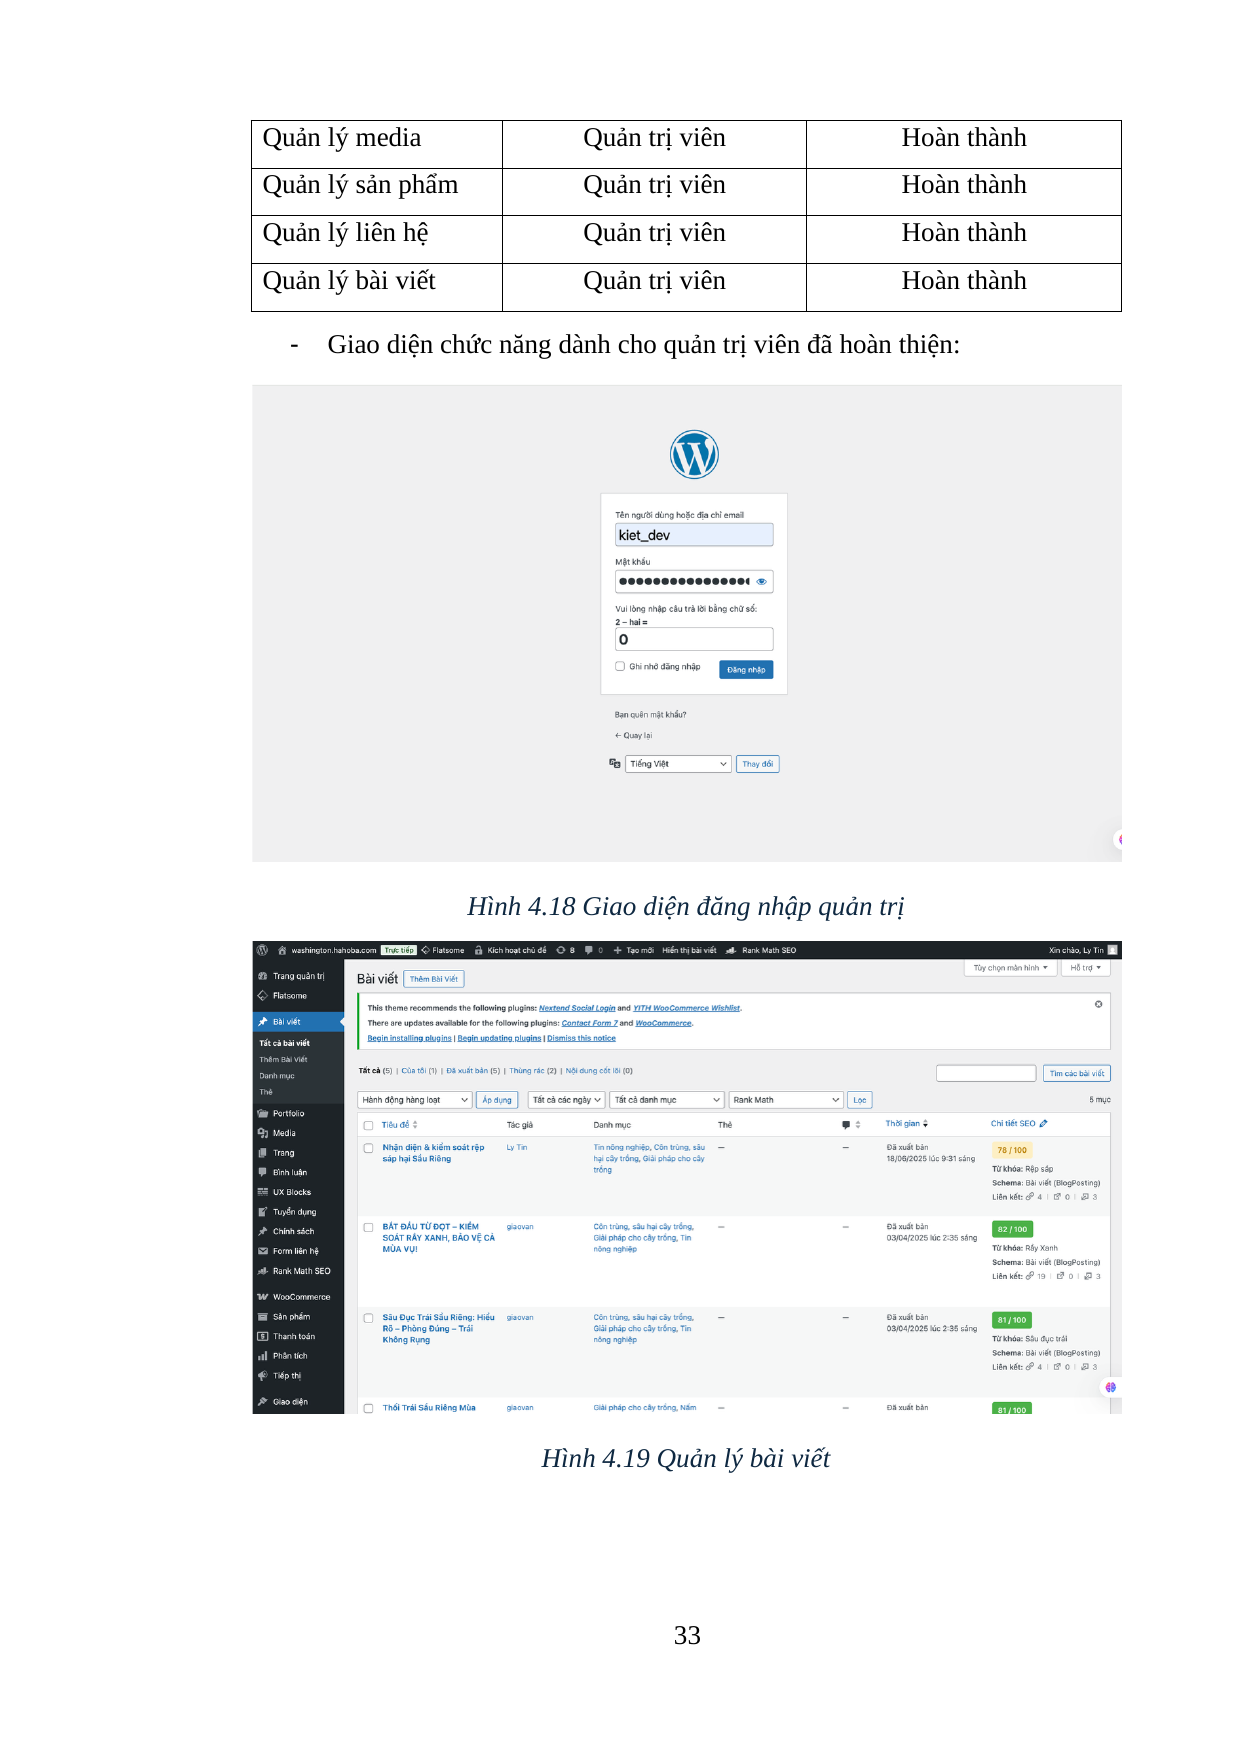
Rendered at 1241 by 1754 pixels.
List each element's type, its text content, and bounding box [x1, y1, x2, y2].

picture [252, 384, 1122, 862]
table_cell Quản trị viên [503, 264, 806, 311]
table_cell Quản trị viên [503, 216, 806, 263]
table_cell Quản lý sản phẩm [252, 169, 502, 215]
table_cell Quản trị viên [503, 121, 806, 167]
table_cell Quản trị viên [503, 169, 806, 215]
table_cell Quản lý liên hệ [252, 216, 502, 263]
list Giao diện chức năng dành cho quản trị viên đã hoàn thiện: [290, 324, 1122, 361]
table_cell Hoàn thành [807, 169, 1121, 215]
picture [252, 941, 1122, 1414]
table_cell Hoàn thành [807, 216, 1121, 263]
table_cell Quản lý media [252, 121, 502, 167]
table_cell Hoàn thành [807, 264, 1121, 311]
table_cell Quản lý bài viết [252, 264, 502, 311]
table_cell Hoàn thành [807, 121, 1121, 167]
